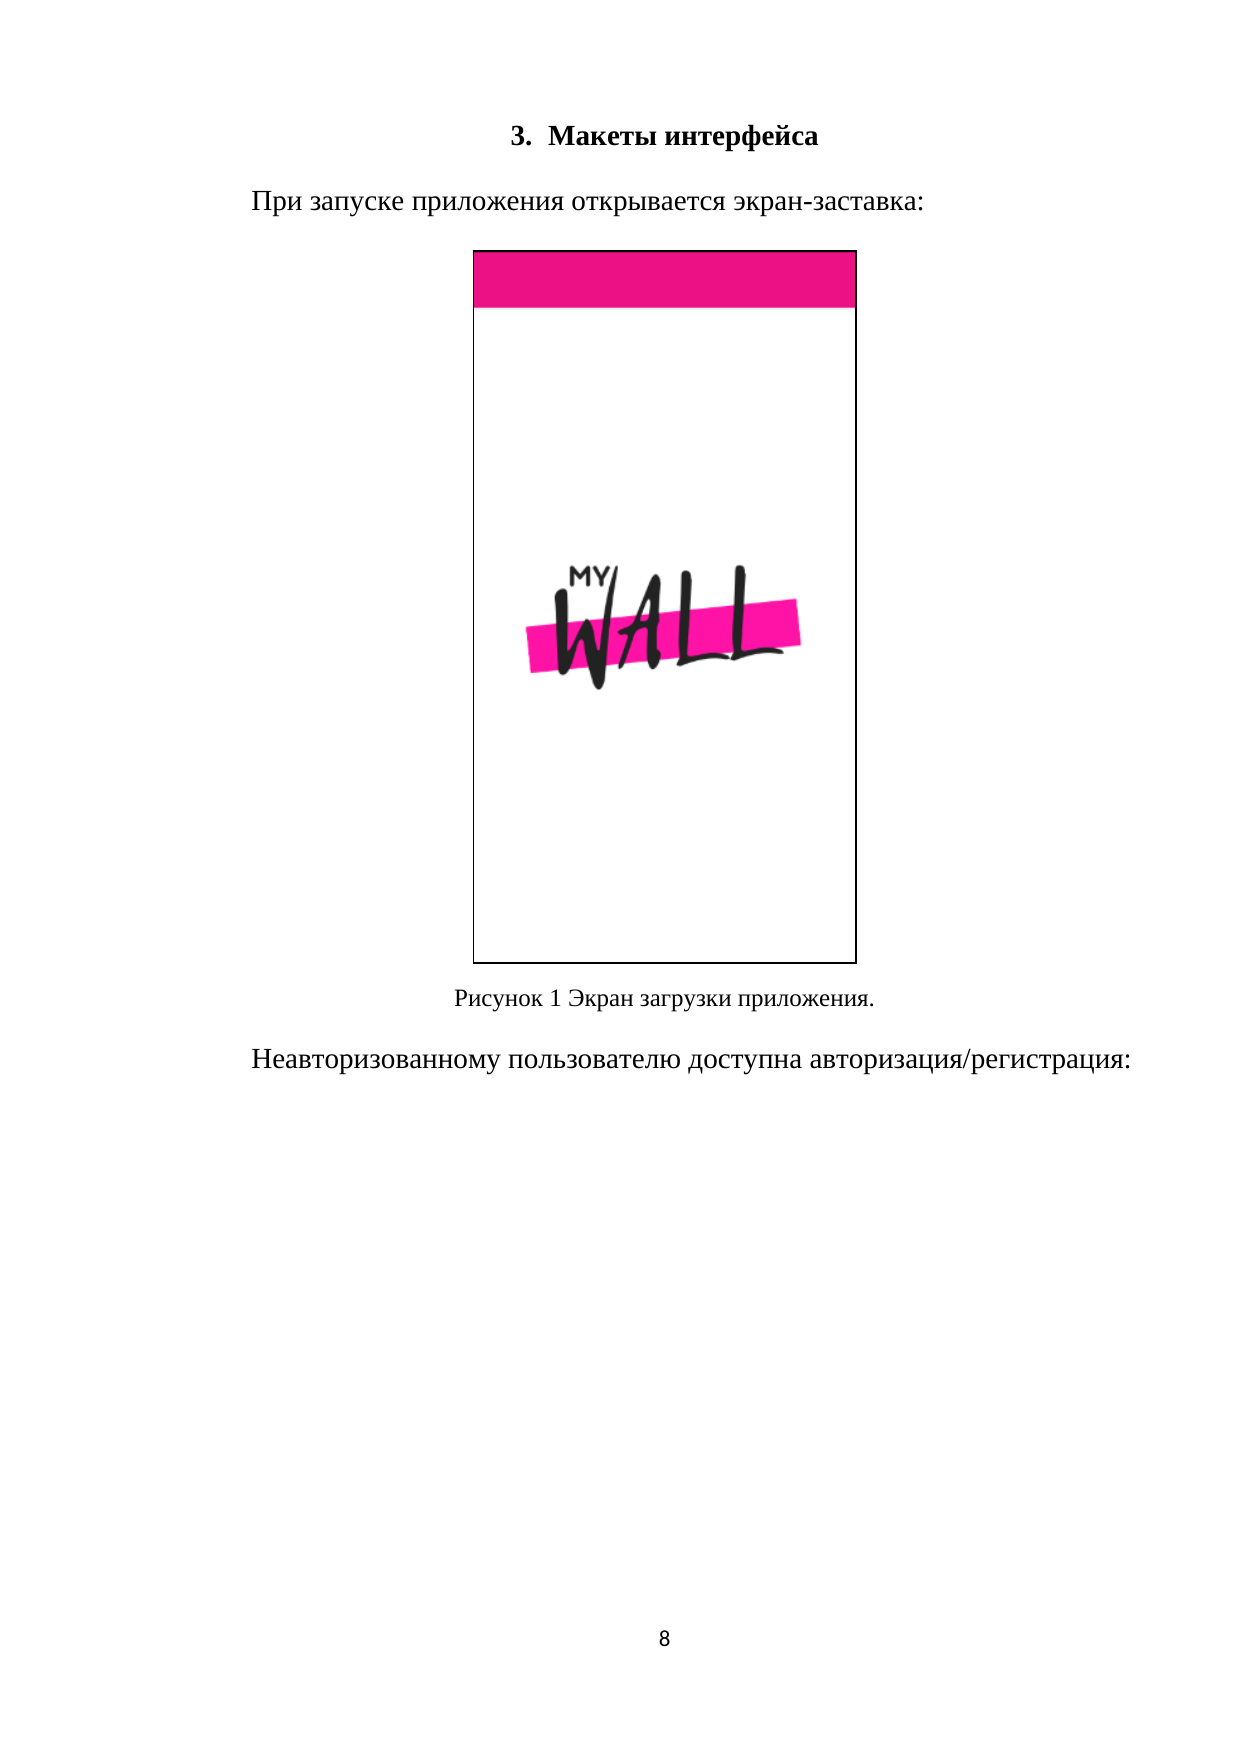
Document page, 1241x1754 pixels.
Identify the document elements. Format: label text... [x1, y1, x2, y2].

text Рисунок 1 Экран загрузки приложения. [177, 983, 1152, 1012]
text При запуске приложения открывается экран-заставка: [177, 183, 1152, 217]
text Неавторизованному пользователю доступна авторизация/регистрация: [177, 1041, 1152, 1074]
subtitle Макеты интерфейса [177, 118, 1152, 152]
picture [474, 252, 855, 962]
